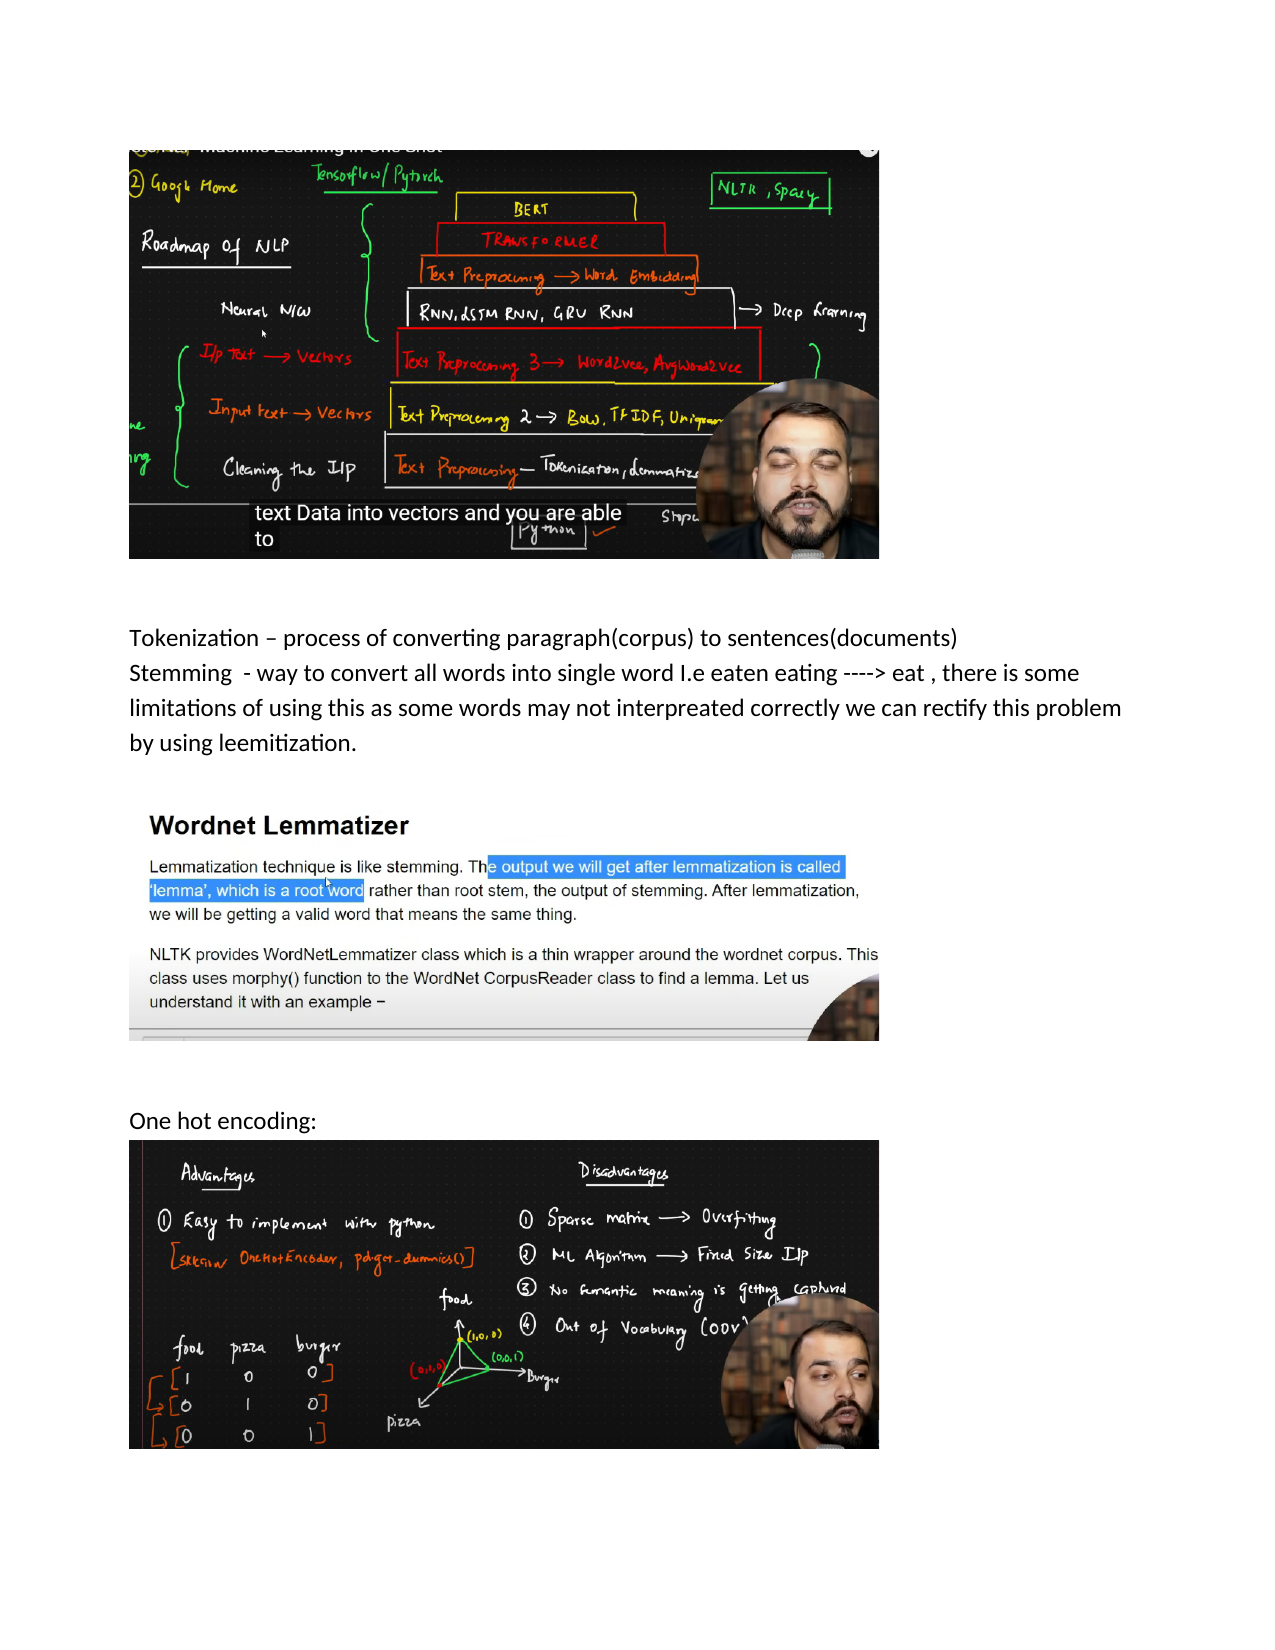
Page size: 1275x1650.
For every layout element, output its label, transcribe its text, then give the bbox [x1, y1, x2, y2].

text Stemming - way to convert all words into single word I.e eaten eating ----> eat , there is some limitations of using this as some words may not interpreated correctly we can rectify this problem by using leemitization. [129, 658, 1133, 758]
text One hot encoding: [129, 1105, 1133, 1136]
text Tokenization – process of converting paragraph(corpus) to sentences(documents) [129, 623, 1133, 653]
picture [129, 792, 880, 1041]
picture [129, 1140, 880, 1449]
picture [129, 150, 880, 559]
